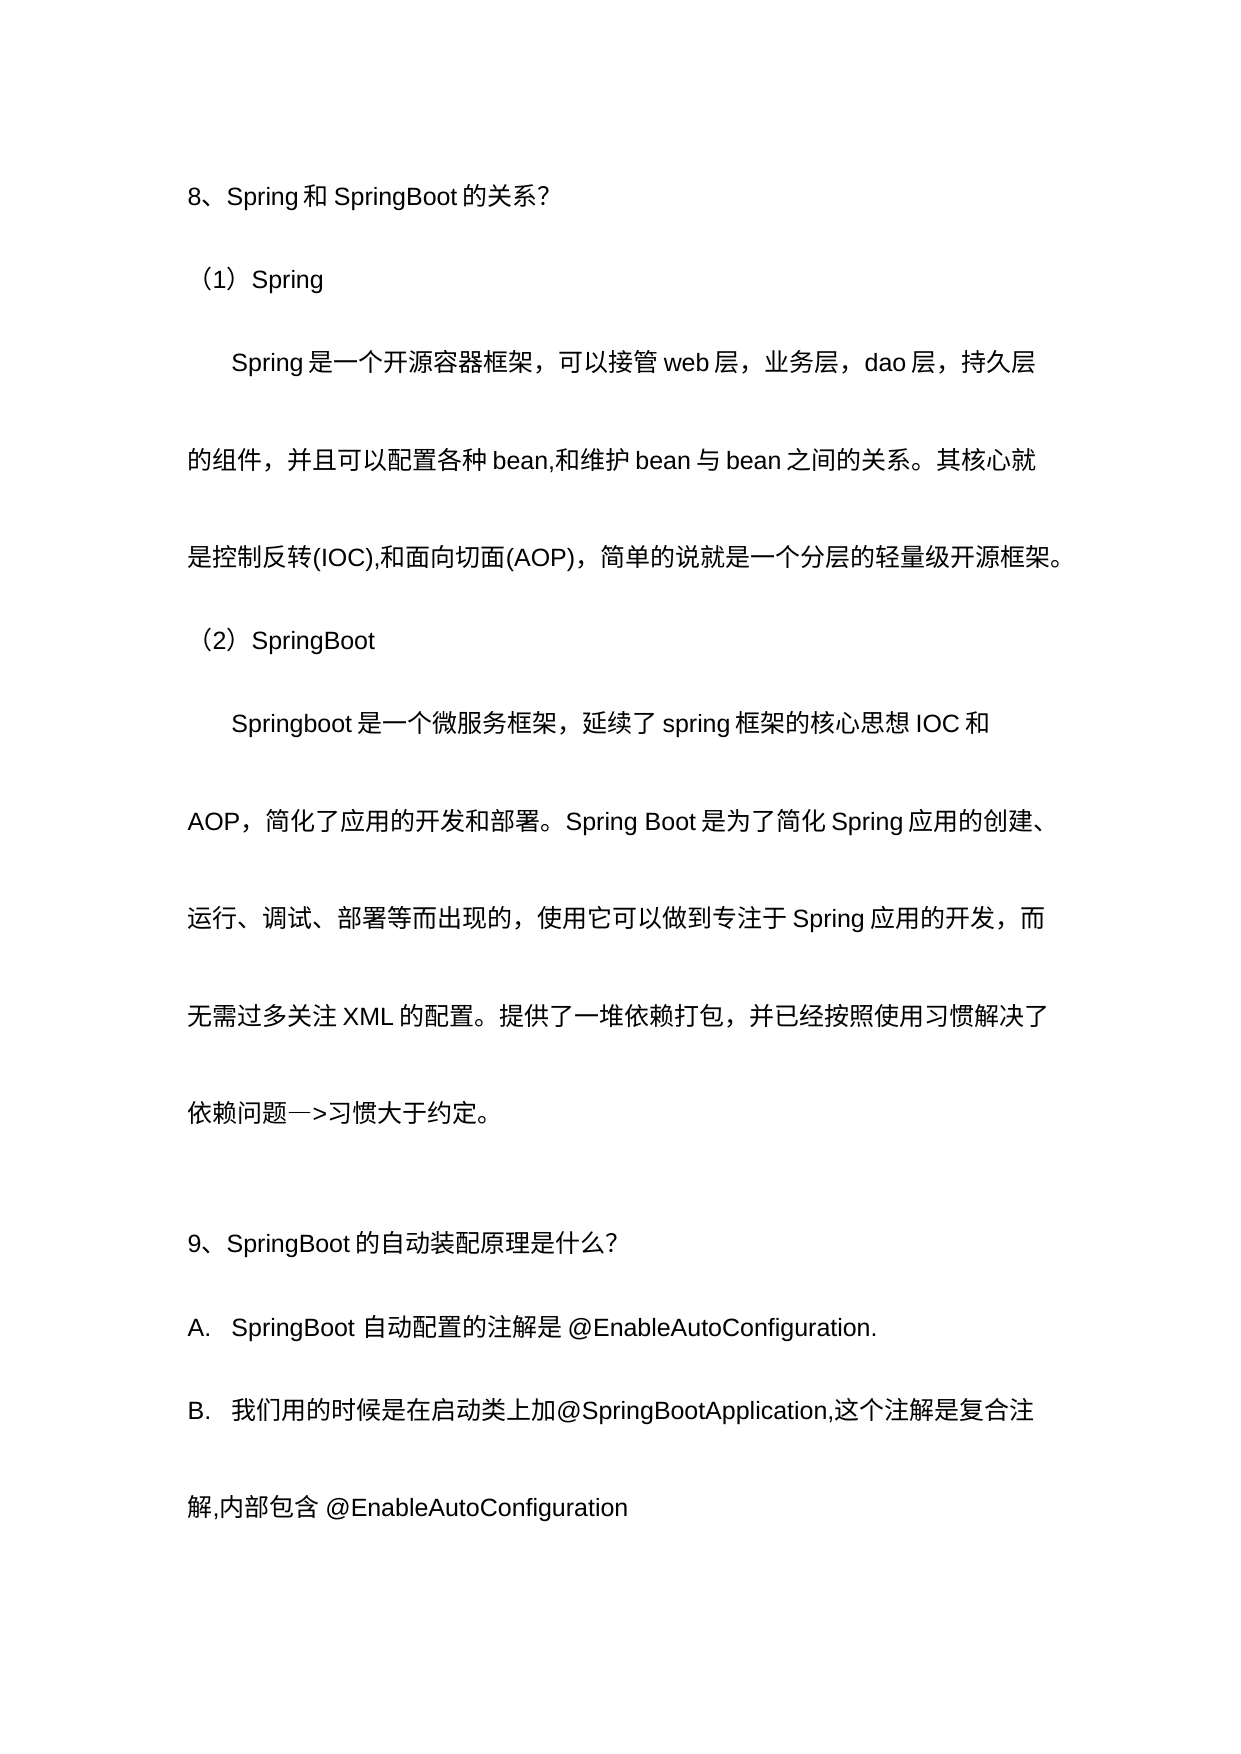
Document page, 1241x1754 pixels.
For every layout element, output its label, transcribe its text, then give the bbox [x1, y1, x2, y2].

text B. 我们用的时候是在启动类上加@SpringBootApplication,这个注解是复合注解,内部包含 @EnableAutoConfiguration [187, 1376, 1053, 1538]
text （1）Spring [187, 245, 1053, 310]
text （2）SpringBoot [187, 606, 1053, 671]
text Springboot是一个微服务框架，延续了spring框架的核心思想IOC和AOP，简化了应用的开发和部署。Spring Boot是为了简化Spring应用的创建、运行、调试、部署等而出现的，使用它可以做到专注于Spring应用的开发，而无需过多关注XML的配置。提供了一堆依赖打包，并已经按照使用习惯解决了依赖问题—>习惯大于约定。 [187, 689, 1053, 1144]
subtitle 9、SpringBoot的自动装配原理是什么？ [187, 1209, 1053, 1274]
text A. SpringBoot 自动配置的注解是 @EnableAutoConfiguration. [187, 1293, 1053, 1358]
subtitle 8、Spring和SpringBoot的关系？ [187, 162, 1053, 227]
text Spring是一个开源容器框架，可以接管web层，业务层，dao层，持久层的组件，并且可以配置各种bean,和维护bean与bean之间的关系。其核心就是控制反转(IOC),和面向切面(AOP)，简单的说就是一个分层的轻量级开源框架。 [187, 328, 1053, 588]
